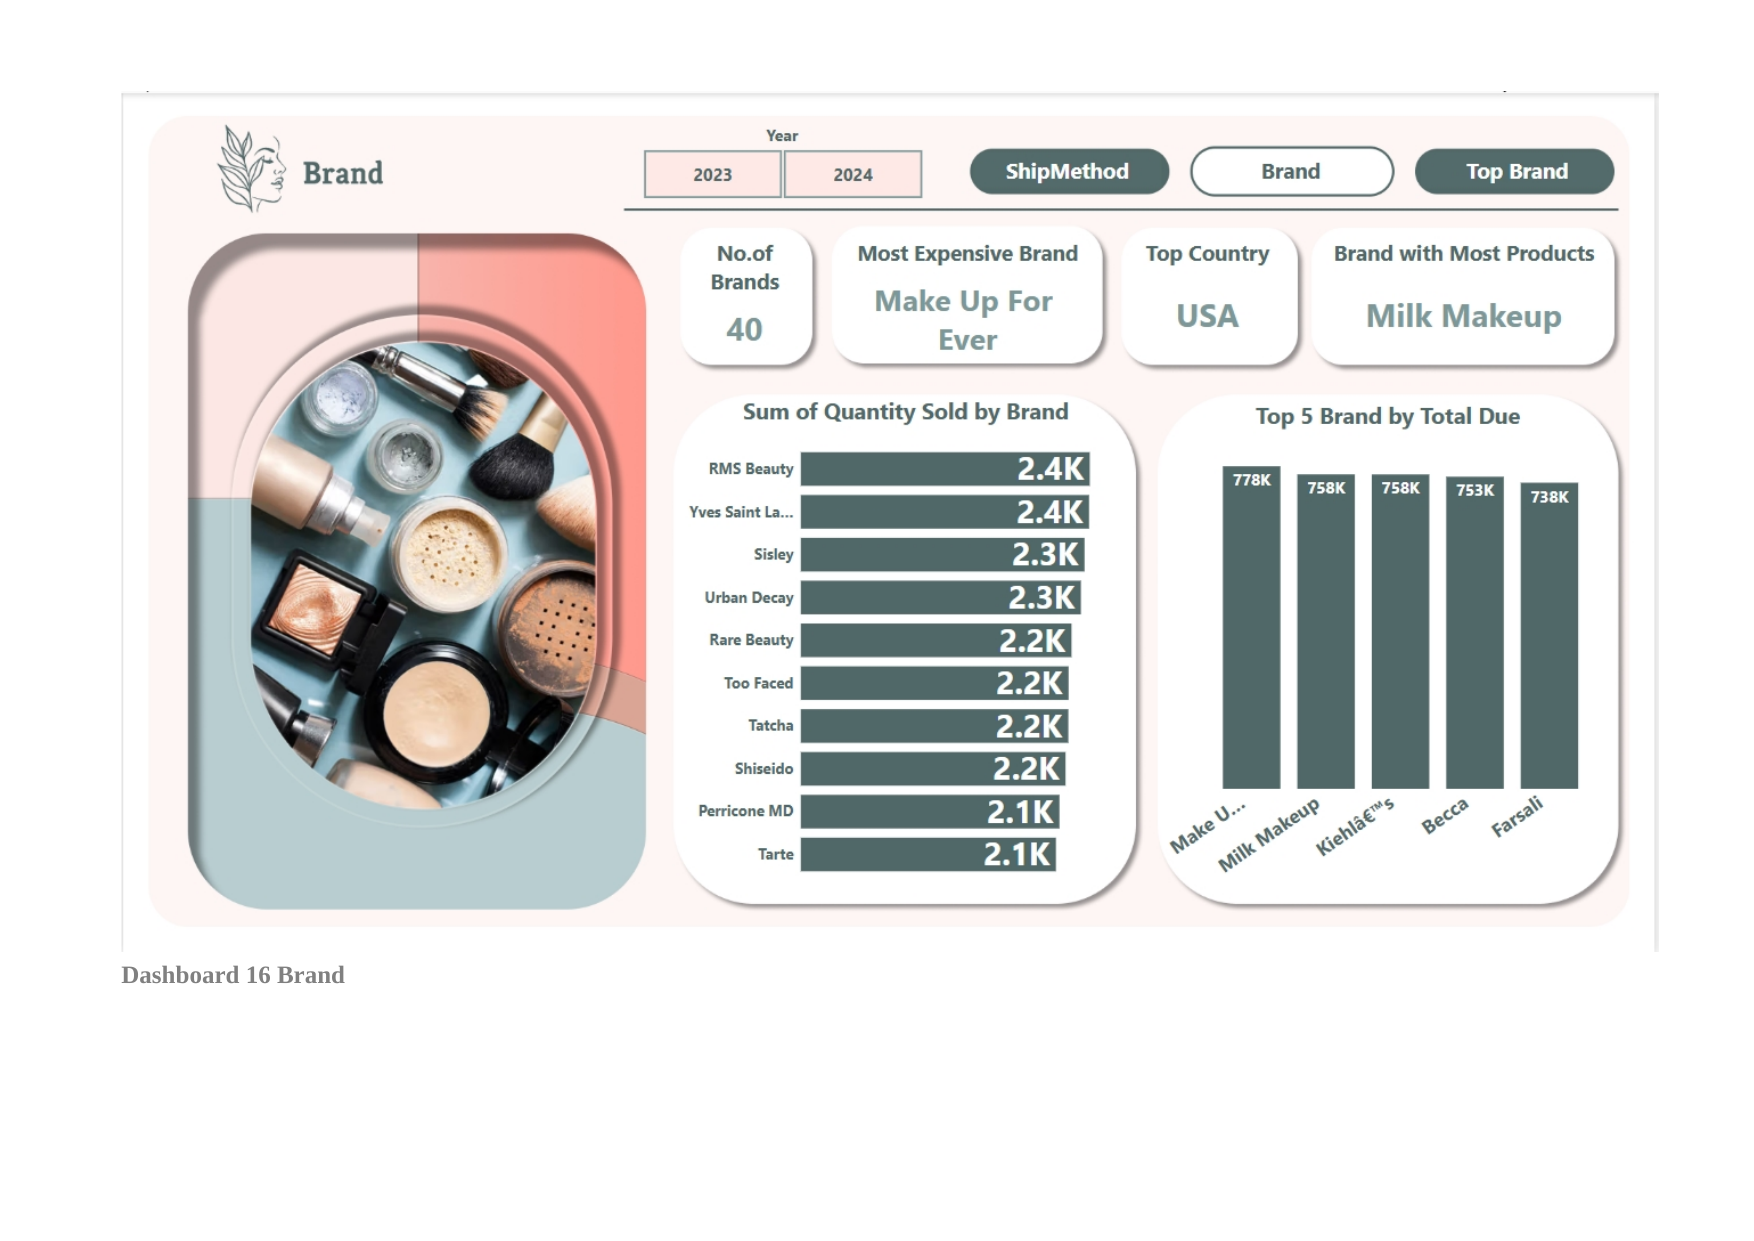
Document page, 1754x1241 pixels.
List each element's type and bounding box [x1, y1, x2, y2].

picture [121, 91, 1659, 952]
